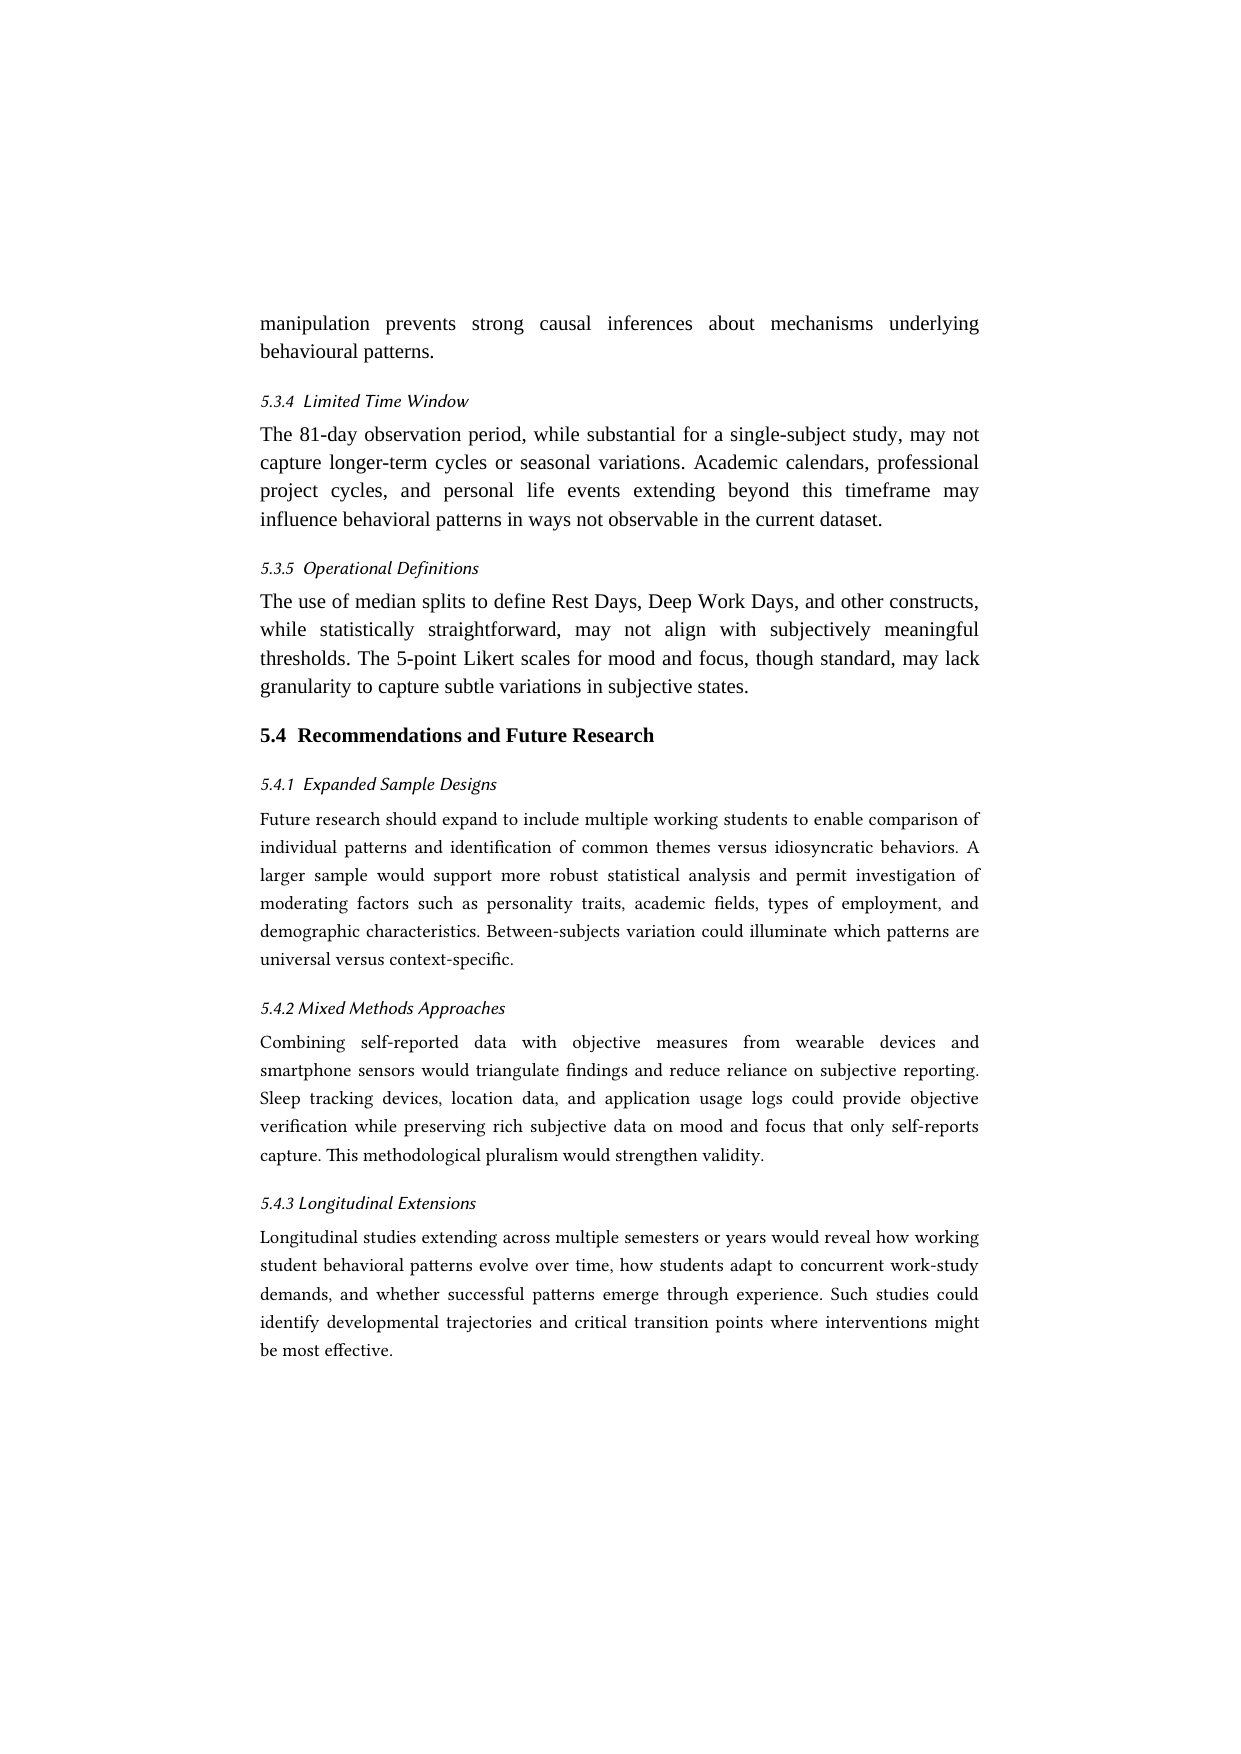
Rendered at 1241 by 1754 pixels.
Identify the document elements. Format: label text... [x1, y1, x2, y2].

text Longitudinal studies extending across multiple semesters or years would reveal how working student behavioral patterns evolve over time, how students adapt to concurrent work-study demands, and whether successful patterns emerge through experience. Such studies could identify developmental trajectories and critical transition points where interventions might be most effective. [260, 1220, 980, 1361]
text Expanded Sample Designs [260, 772, 980, 795]
text Limited Time Window [260, 388, 980, 412]
text The use of median splits to define Rest Days, Deep Work Days, and other constructs, while statistically straightforward, may not align with subjectively meaningful thresholds. The 5-point Likert scales for mood and focus, though standard, may lack granularity to capture subtle variations in subjective states. [260, 585, 980, 698]
text Mixed Methods Approaches [260, 995, 980, 1019]
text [260, 307, 980, 363]
text Future research should expand to include multiple working students to enable comparison of individual patterns and identification of common themes versus idiosyncratic behaviors. A larger sample would support more robust statistical analysis and permit investigation of moderating factors such as personality traits, academic fields, types of employment, and demographic characteristics. Between-subjects variation could illuminate which patterns are universal versus context-specific. [260, 801, 980, 970]
text Operational Definitions [260, 556, 980, 579]
text The 81-day observation period, while substantial for a single-subject study, may not capture longer-term cycles or seasonal variations. Academic calendars, professional project cycles, and personal life events extending beyond this timeframe may influence behavioral patterns in ways not observable in the current dataset. [260, 418, 980, 531]
text Recommendations and Future Research [260, 723, 980, 747]
text Longitudinal Extensions [260, 1191, 980, 1214]
text Combining self-reported data with objective measures from wearable devices and smartphone sensors would triangulate findings and reduce reliance on subjective reporting. Sleep tracking devices, location data, and application usage logs could provide objective verification while preserving rich subjective data on mood and focus that only self-reports capture. This methodological pluralism would strengthen validity. [260, 1025, 980, 1166]
